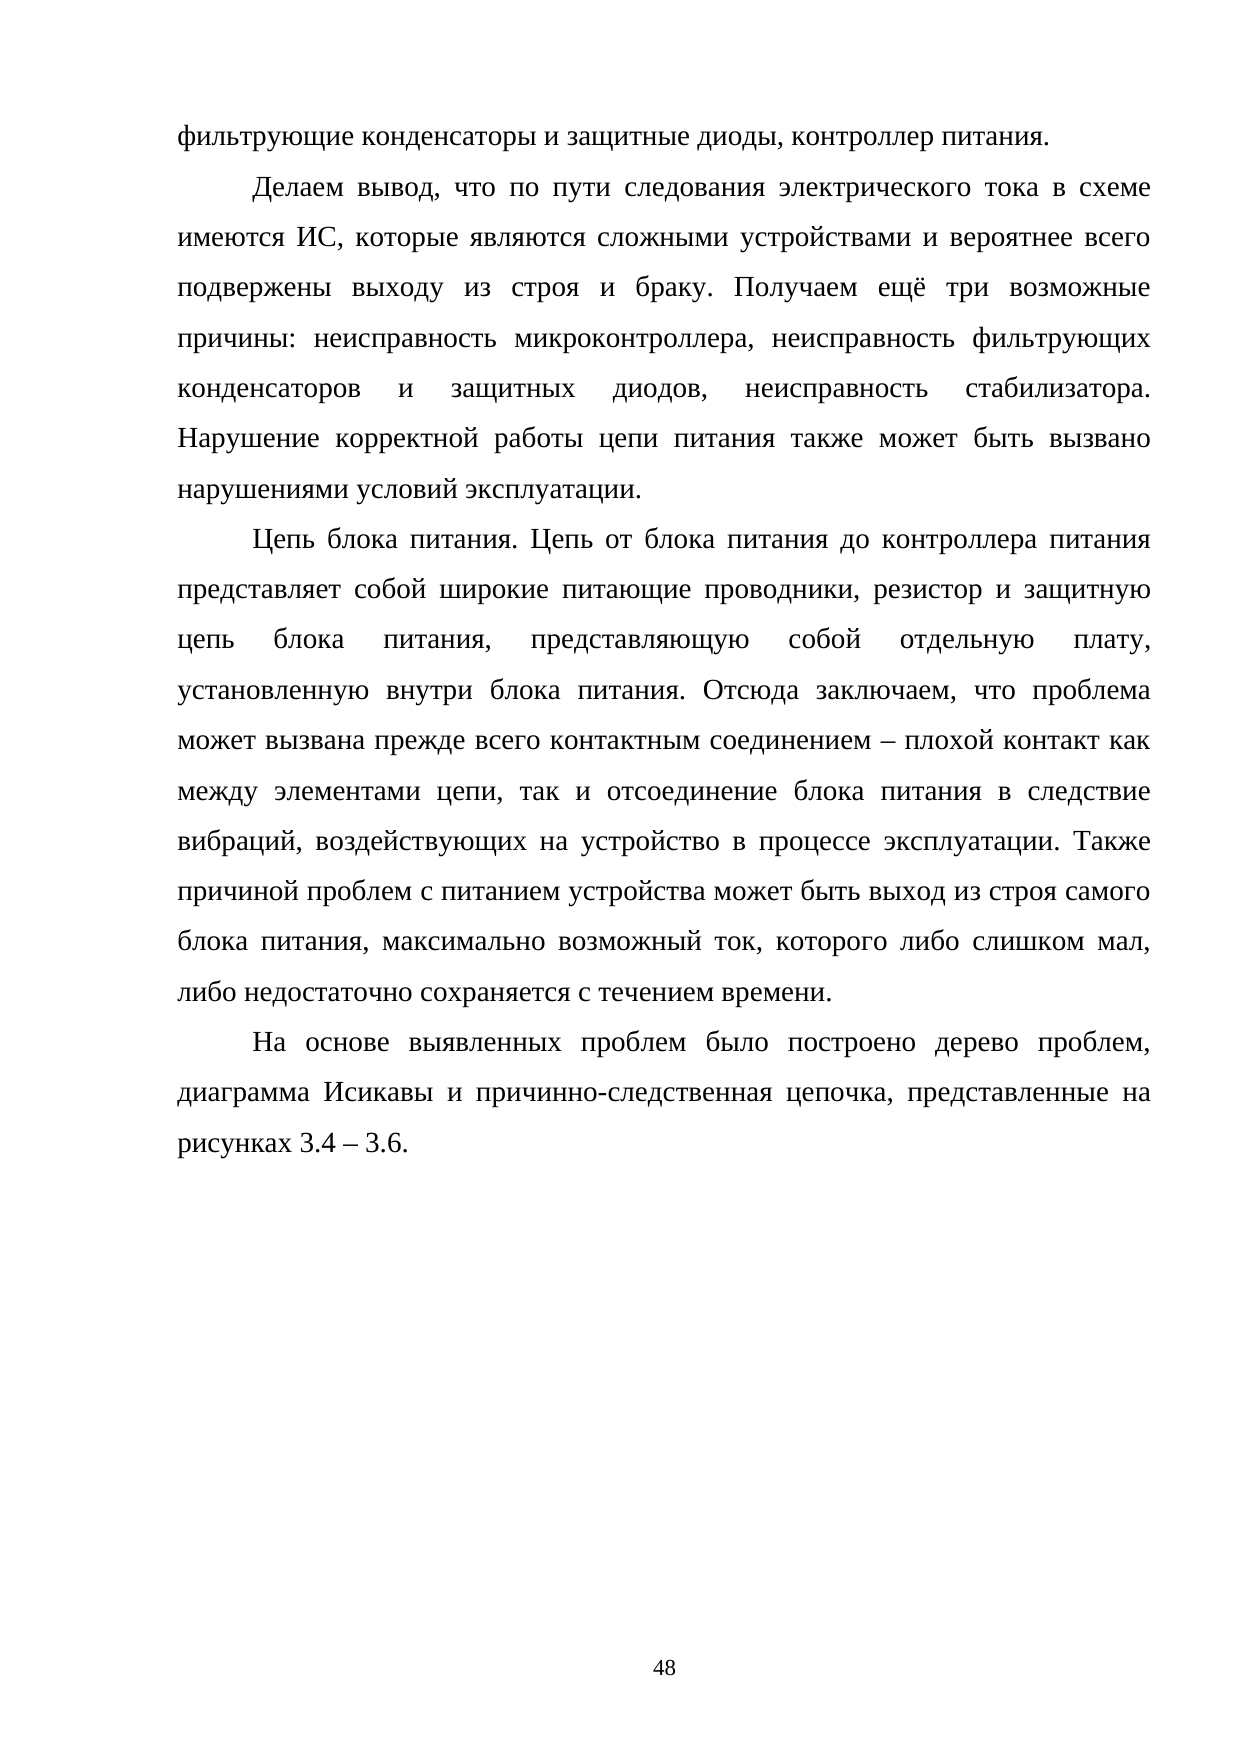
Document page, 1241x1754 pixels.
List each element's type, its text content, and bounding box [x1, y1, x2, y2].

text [177, 118, 1152, 152]
text Делаем вывод, что по пути следования электрического тока в схеме имеются ИС, которые являются сложными устройствами и вероятнее всего подвержены выходу из строя и браку. Получаем ещё три возможные причины: неисправность микроконтроллера, неисправность фильтрующих конденсаторов и защитных диодов, неисправность стабилизатора. Нарушение корректной работы цепи питания также может быть вызвано нарушениями условий эксплуатации. [177, 169, 1152, 504]
text На основе выявленных проблем было построено дерево проблем, диаграмма Исикавы и причинно-следственная цепочка, представленные на рисунках 3.4 – 3.6. [177, 1024, 1152, 1158]
text Цепь блока питания. Цепь от блока питания до контроллера питания представляет собой широкие питающие проводники, резистор и защитную цепь блока питания, представляющую собой отдельную плату, установленную внутри блока питания. Отсюда заключаем, что проблема может вызвана прежде всего контактным соединением – плохой контакт как между элементами цепи, так и отсоединение блока питания в следствие вибраций, воздействующих на устройство в процессе эксплуатации. Также причиной проблем с питанием устройства может быть выход из строя самого блока питания, максимально возможный ток, которого либо слишком мал, либо недостаточно сохраняется с течением времени. [177, 521, 1152, 1007]
